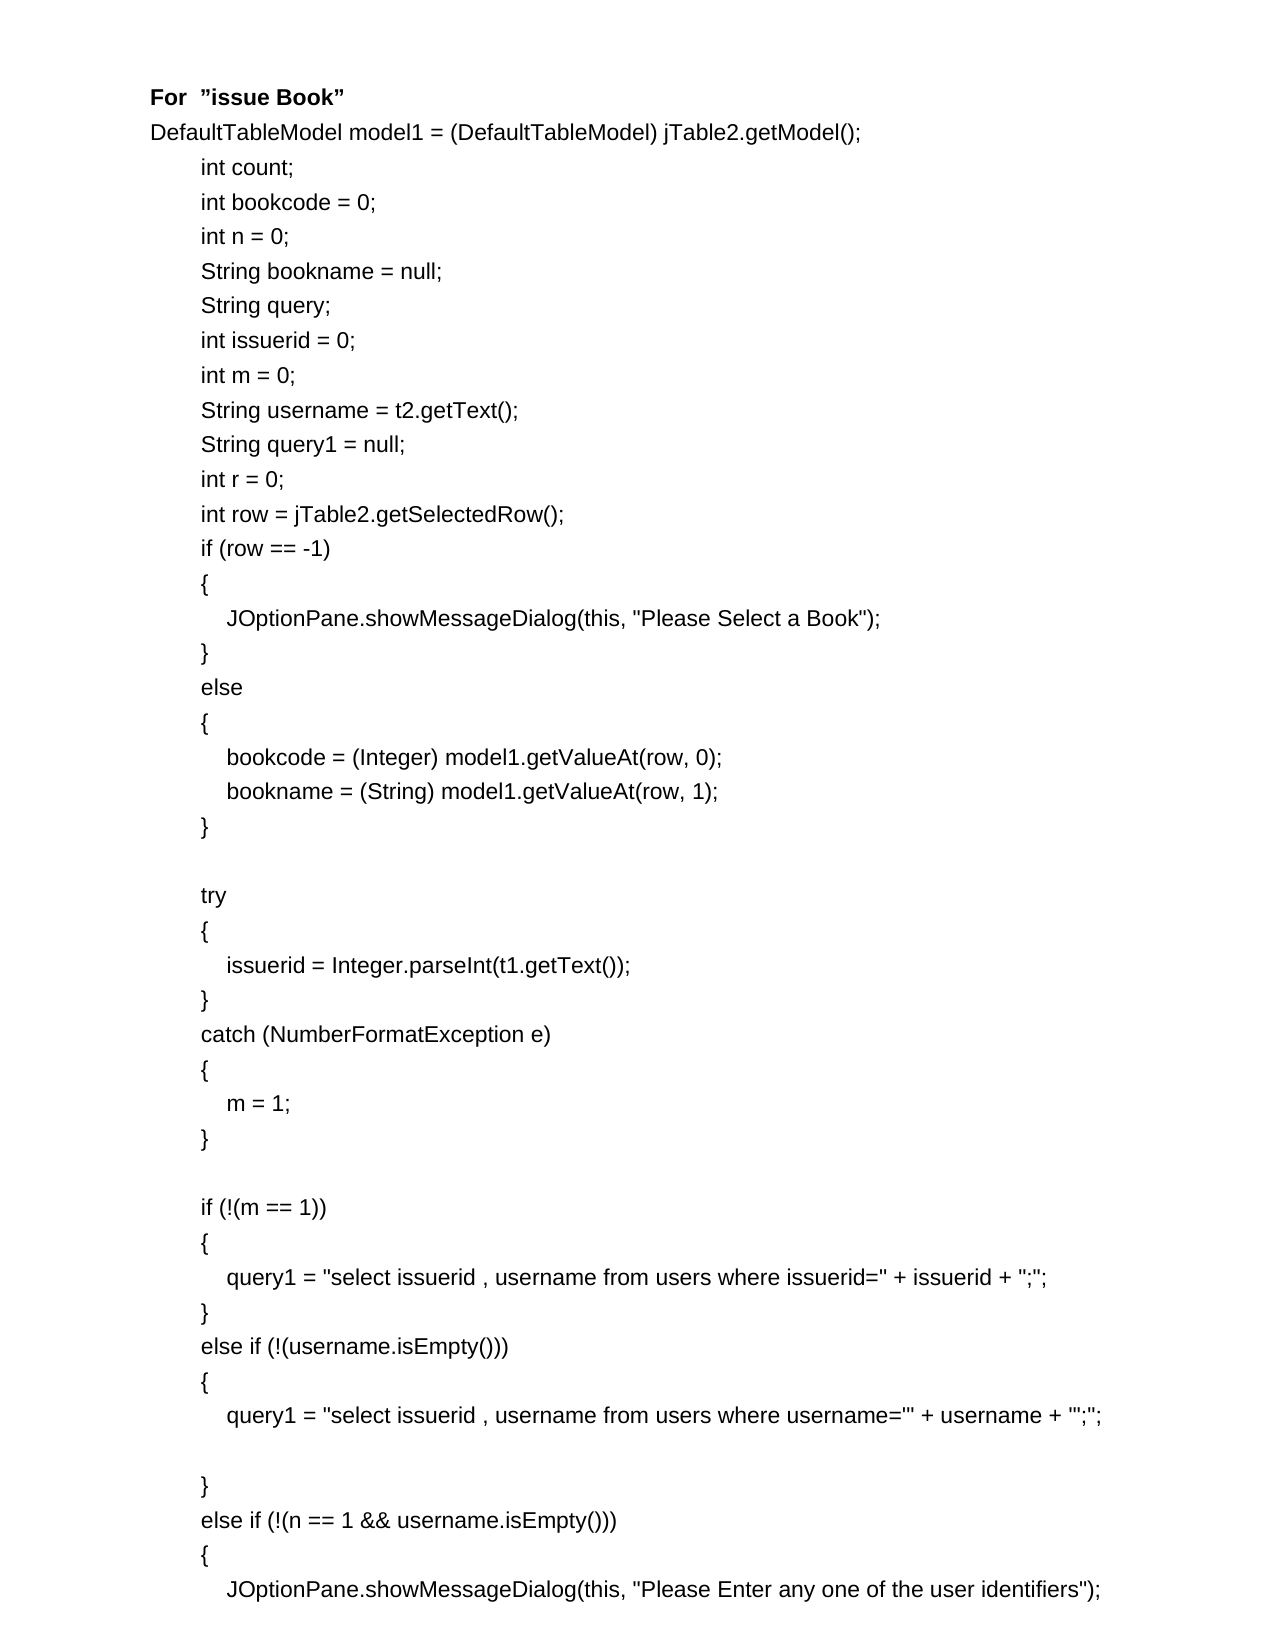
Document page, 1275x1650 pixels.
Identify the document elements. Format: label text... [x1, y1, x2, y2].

text else if (!(n == 1 && username.isEmpty())) [150, 1507, 1125, 1533]
text else [150, 674, 1125, 700]
text String query; [150, 292, 1125, 319]
text query1 = "select issuerid , username from users where issuerid=" + issuerid + ";"; [150, 1264, 1125, 1290]
text } [150, 1125, 1125, 1151]
text else if (!(username.isEmpty())) [150, 1333, 1125, 1359]
text { [150, 1368, 1125, 1394]
text int issuerid = 0; [150, 327, 1125, 353]
text issuerid = Integer.parseInt(t1.getText()); [150, 952, 1125, 978]
text } [150, 813, 1125, 839]
text } [150, 1298, 1125, 1325]
text For ”issue Book” [150, 84, 1125, 111]
text int m = 0; [150, 362, 1125, 388]
text { [150, 570, 1125, 596]
text JOptionPane.showMessageDialog(this, "Please Select a Book"); [150, 605, 1125, 631]
text } [150, 1472, 1125, 1498]
text JOptionPane.showMessageDialog(this, "Please Enter any one of the user identifiers"); [150, 1576, 1125, 1602]
text DefaultTableModel model1 = (DefaultTableModel) jTable2.getModel(); [150, 119, 1125, 145]
text m = 1; [150, 1090, 1125, 1117]
text if (!(m == 1)) [150, 1194, 1125, 1221]
text int n = 0; [150, 223, 1125, 249]
text } [150, 986, 1125, 1013]
text try [150, 882, 1125, 908]
text int r = 0; [150, 466, 1125, 492]
text String bookname = null; [150, 258, 1125, 284]
text int count; [150, 154, 1125, 180]
text } [150, 639, 1125, 666]
text String username = t2.getText(); [150, 397, 1125, 423]
text int row = jTable2.getSelectedRow(); [150, 501, 1125, 527]
text bookcode = (Integer) model1.getValueAt(row, 0); [150, 743, 1125, 770]
text query1 = "select issuerid , username from users where username='" + username + "';"; [150, 1402, 1125, 1429]
text String query1 = null; [150, 431, 1125, 458]
text int bookcode = 0; [150, 188, 1125, 215]
text { [150, 1229, 1125, 1255]
text if (row == -1) [150, 535, 1125, 562]
text { [150, 917, 1125, 943]
text { [150, 1541, 1125, 1568]
text { [150, 1056, 1125, 1082]
text bookname = (String) model1.getValueAt(row, 1); [150, 778, 1125, 804]
text catch (NumberFormatException e) [150, 1021, 1125, 1047]
text { [150, 709, 1125, 735]
